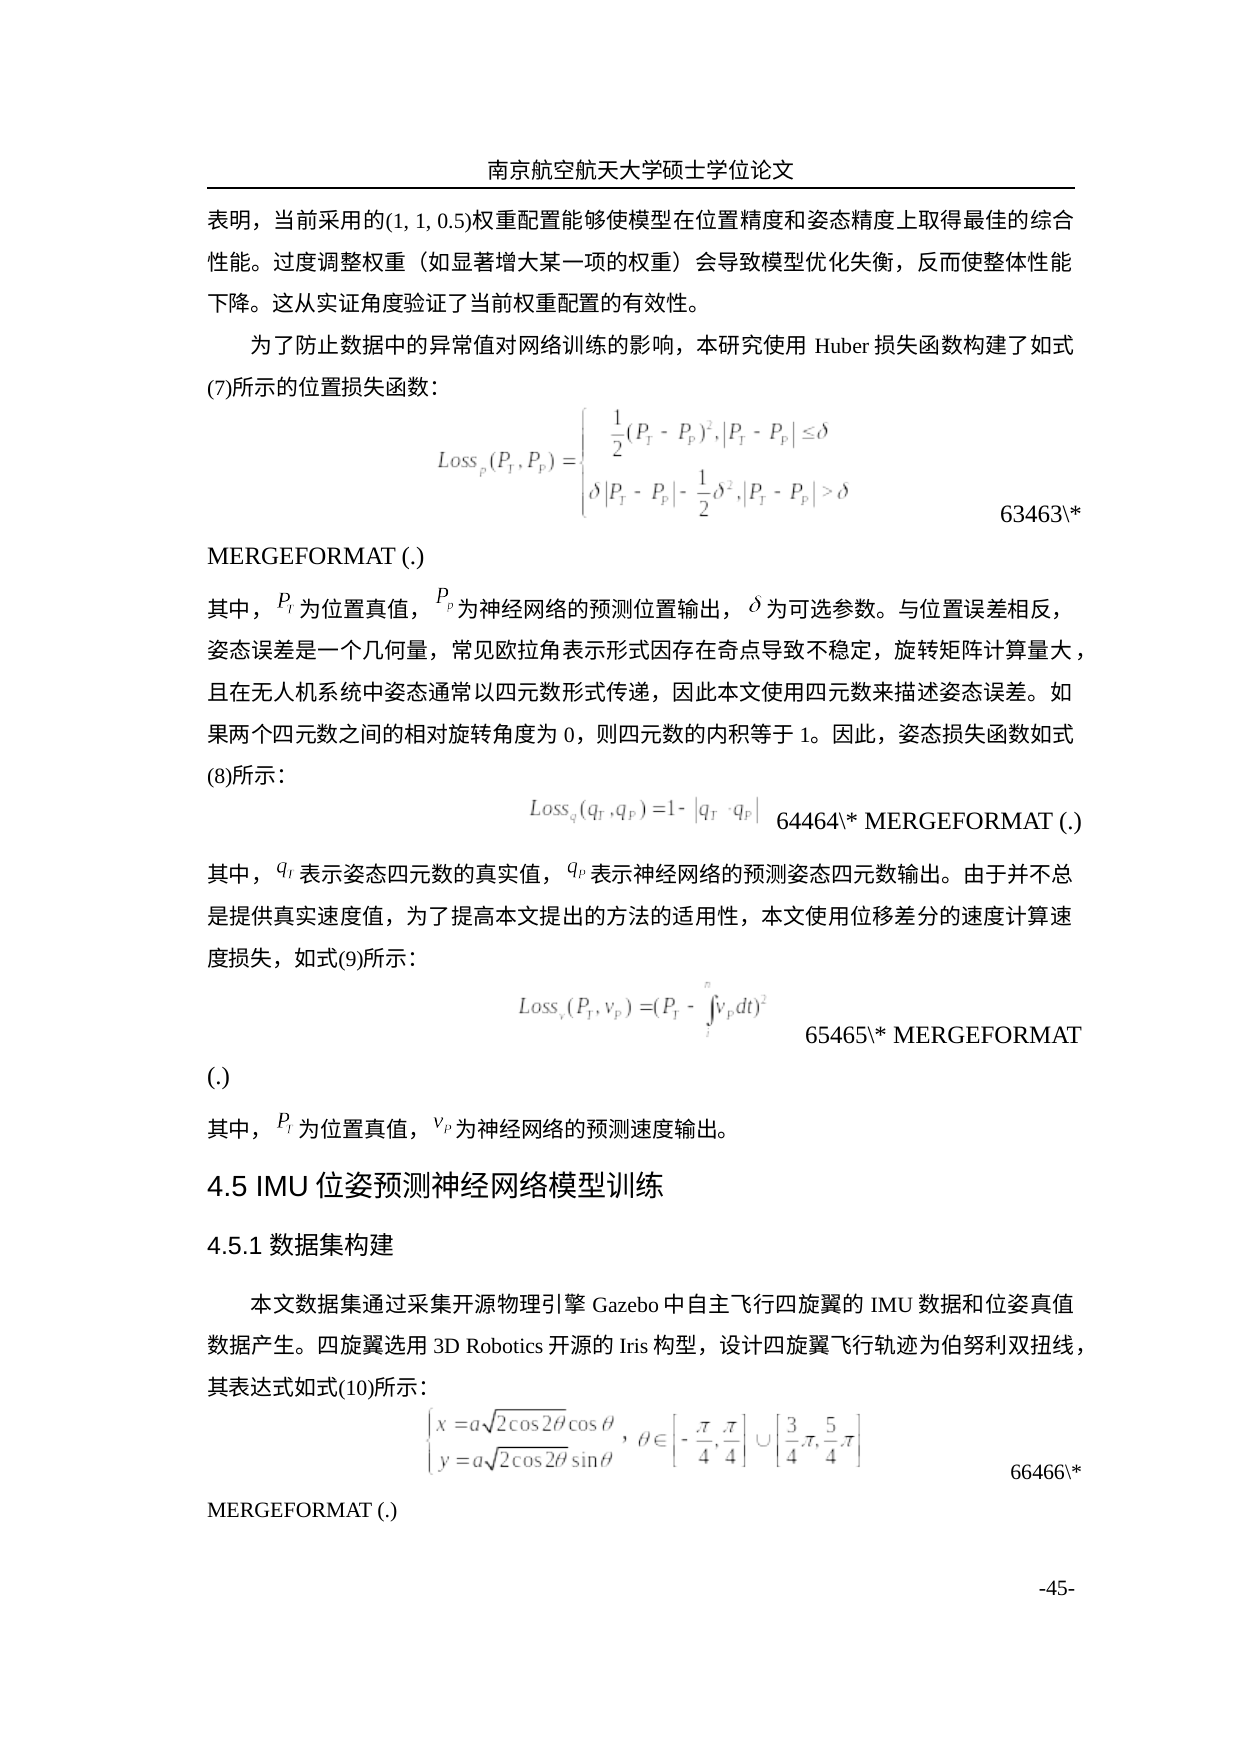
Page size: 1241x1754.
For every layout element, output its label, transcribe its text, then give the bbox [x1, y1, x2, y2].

text 为了防止数据中的异常值对网络训练的影响，本研究使用Huber损失函数构建了如式(7)所示的位置损失函数： [207, 320, 1075, 403]
text 其中，为位置真值，为神经网络的预测速度输出。 [207, 1104, 1075, 1146]
subtitle 数据集构建 [207, 1221, 1075, 1262]
text 本文数据集通过采集开源物理引擎Gazebo中自主飞行四旋翼的IMU数据和位姿真值数据产生。四旋翼选用3D Robotics开源的Iris构型，设计四旋翼飞行轨迹为伯努利双扭线，其表达式如式(10)所示： [207, 1279, 1075, 1404]
text 其中，表示姿态四元数的真实值，表示神经网络的预测姿态四元数输出。由于并不总是提供真实速度值，为了提高本文提出的方法的适用性，本文使用位移差分的速度计算速度损失，如式(9)所示： [207, 849, 1075, 974]
text 其中，为位置真值，为神经网络的预测位置输出，为可选参数。与位置误差相反，姿态误差是一个几何量，常见欧拉角表示形式因存在奇点导致不稳定，旋转矩阵计算量大，且在无人机系统中姿态通常以四元数形式传递，因此本文使用四元数来描述姿态误差。如果两个四元数之间的相对旋转角度为0，则四元数的内积等于1。因此，姿态损失函数如式(8)所示： [207, 584, 1075, 792]
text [207, 195, 1075, 320]
subtitle IMU位姿预测神经网络模型训练 [207, 1163, 1075, 1204]
